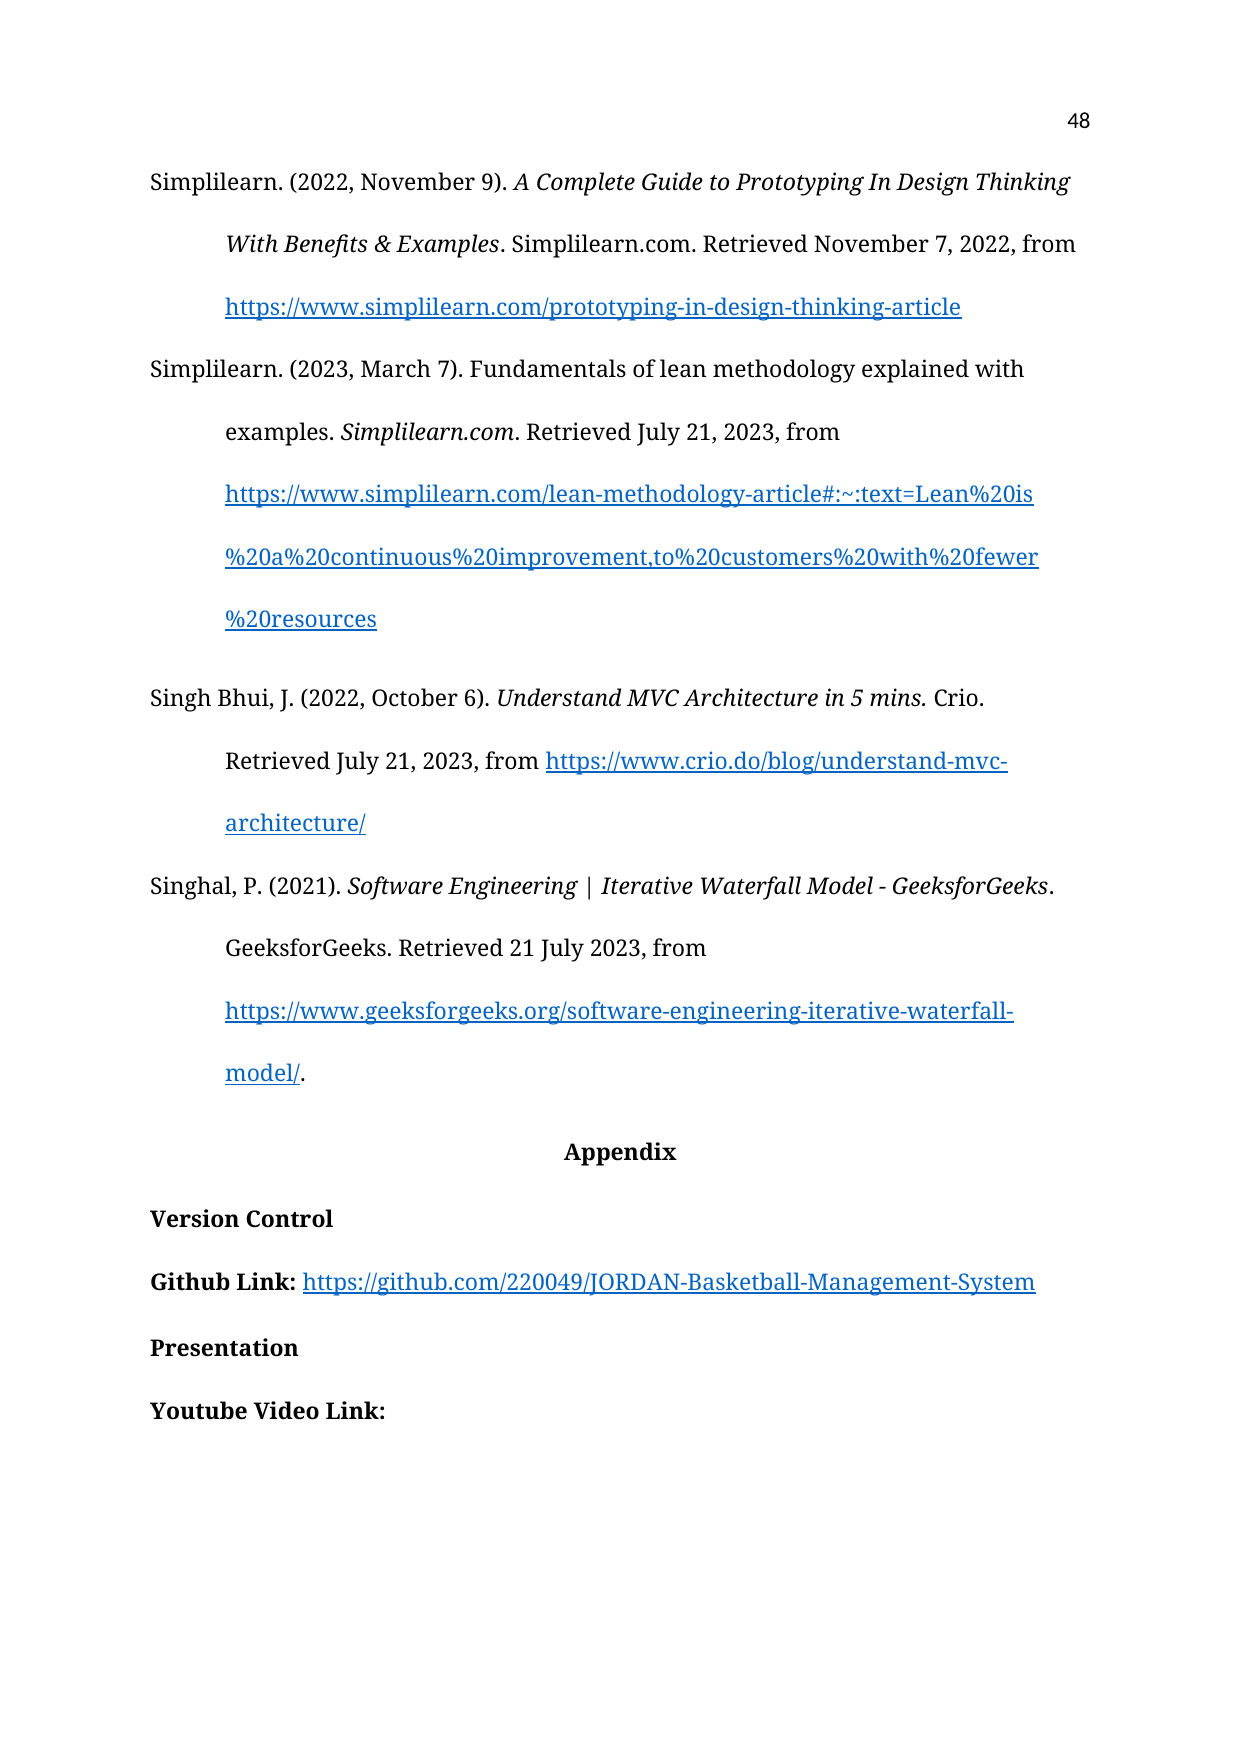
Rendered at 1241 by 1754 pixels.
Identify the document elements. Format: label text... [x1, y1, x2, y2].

text Singh Bhui, J. (2022, October 6). Understand MVC Architecture in 5 mins. Crio. Retrieved July 21, 2023, from https://www.crio.do/blog/understand-mvc-architecture/ [150, 682, 1090, 838]
text Simplilearn. (2022, November 9). A Complete Guide to Prototyping In Design Thinking With Benefits & Examples. Simplilearn.com. Retrieved November 7, 2022, from https://www.simplilearn.com/prototyping-in-design-thinking-article [150, 166, 1090, 322]
subtitle Appendix [150, 1136, 1090, 1168]
subtitle Version Control [150, 1203, 1090, 1234]
text Github Link: https://github.com/220049/JORDAN-Basketball-Management-System [150, 1266, 1090, 1297]
text Singhal, P. (2021). Software Engineering | Iterative Waterfall Model - GeeksforGeeks. GeeksforGeeks. Retrieved 21 July 2023, from https://www.geeksforgeeks.org/software-engineering-iterative-waterfall-model/. [150, 870, 1090, 1088]
subtitle Presentation [150, 1332, 1090, 1363]
text Youtube Video Link: [150, 1395, 1090, 1426]
text Simplilearn. (2023, March 7). Fundamentals of lean methodology explained with examples. Simplilearn.com. Retrieved July 21, 2023, from https://www.simplilearn.com/lean-methodology-article#:~:text=Lean%20is%20a%20continuous%20improvement,to%20customers%20with%20fewer%20resources [150, 353, 1090, 634]
